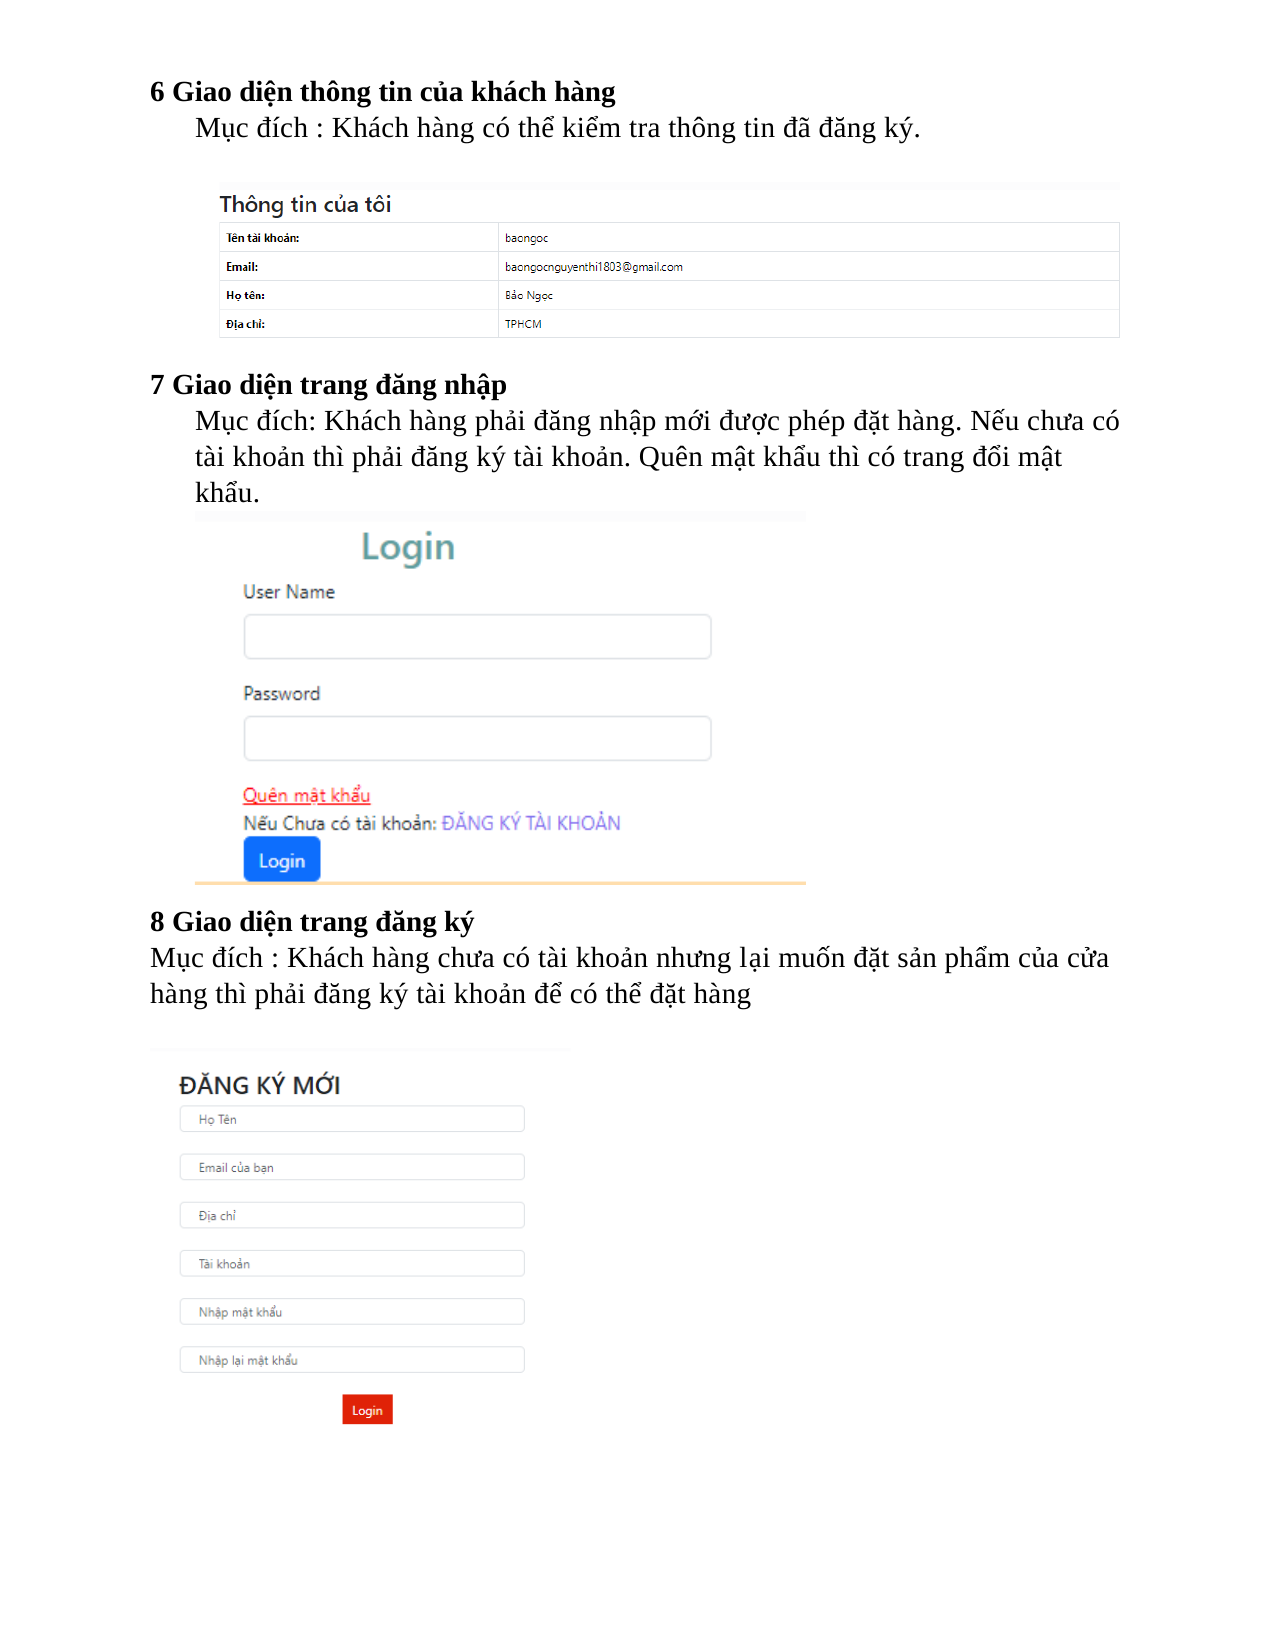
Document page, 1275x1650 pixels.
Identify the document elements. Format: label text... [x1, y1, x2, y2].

list Mục đích : Khách hàng chưa có tài khoản nhưng lại muốn đặt sản phẩm của cửa hàng thì phải đăng ký tài khoản để có thể đặt hàng [150, 940, 1125, 1009]
picture [194, 182, 1129, 348]
list Mục đích : Khách hàng có thể kiểm tra thông tin đã đăng ký. [195, 110, 1125, 143]
subtitle 6 Giao diện thông tin của khách hàng [150, 74, 1125, 107]
picture [194, 511, 806, 885]
picture [150, 1048, 571, 1458]
subtitle 8 Giao diện trang đăng ký [150, 904, 1125, 937]
subtitle 7 Giao diện trang đăng nhập [150, 367, 1125, 400]
list Mục đích: Khách hàng phải đăng nhập mới được phép đặt hàng. Nếu chưa có tài khoản thì phải đăng ký tài khoản. Quên mật khẩu thì có trang đổi mật khẩu. [195, 403, 1125, 509]
